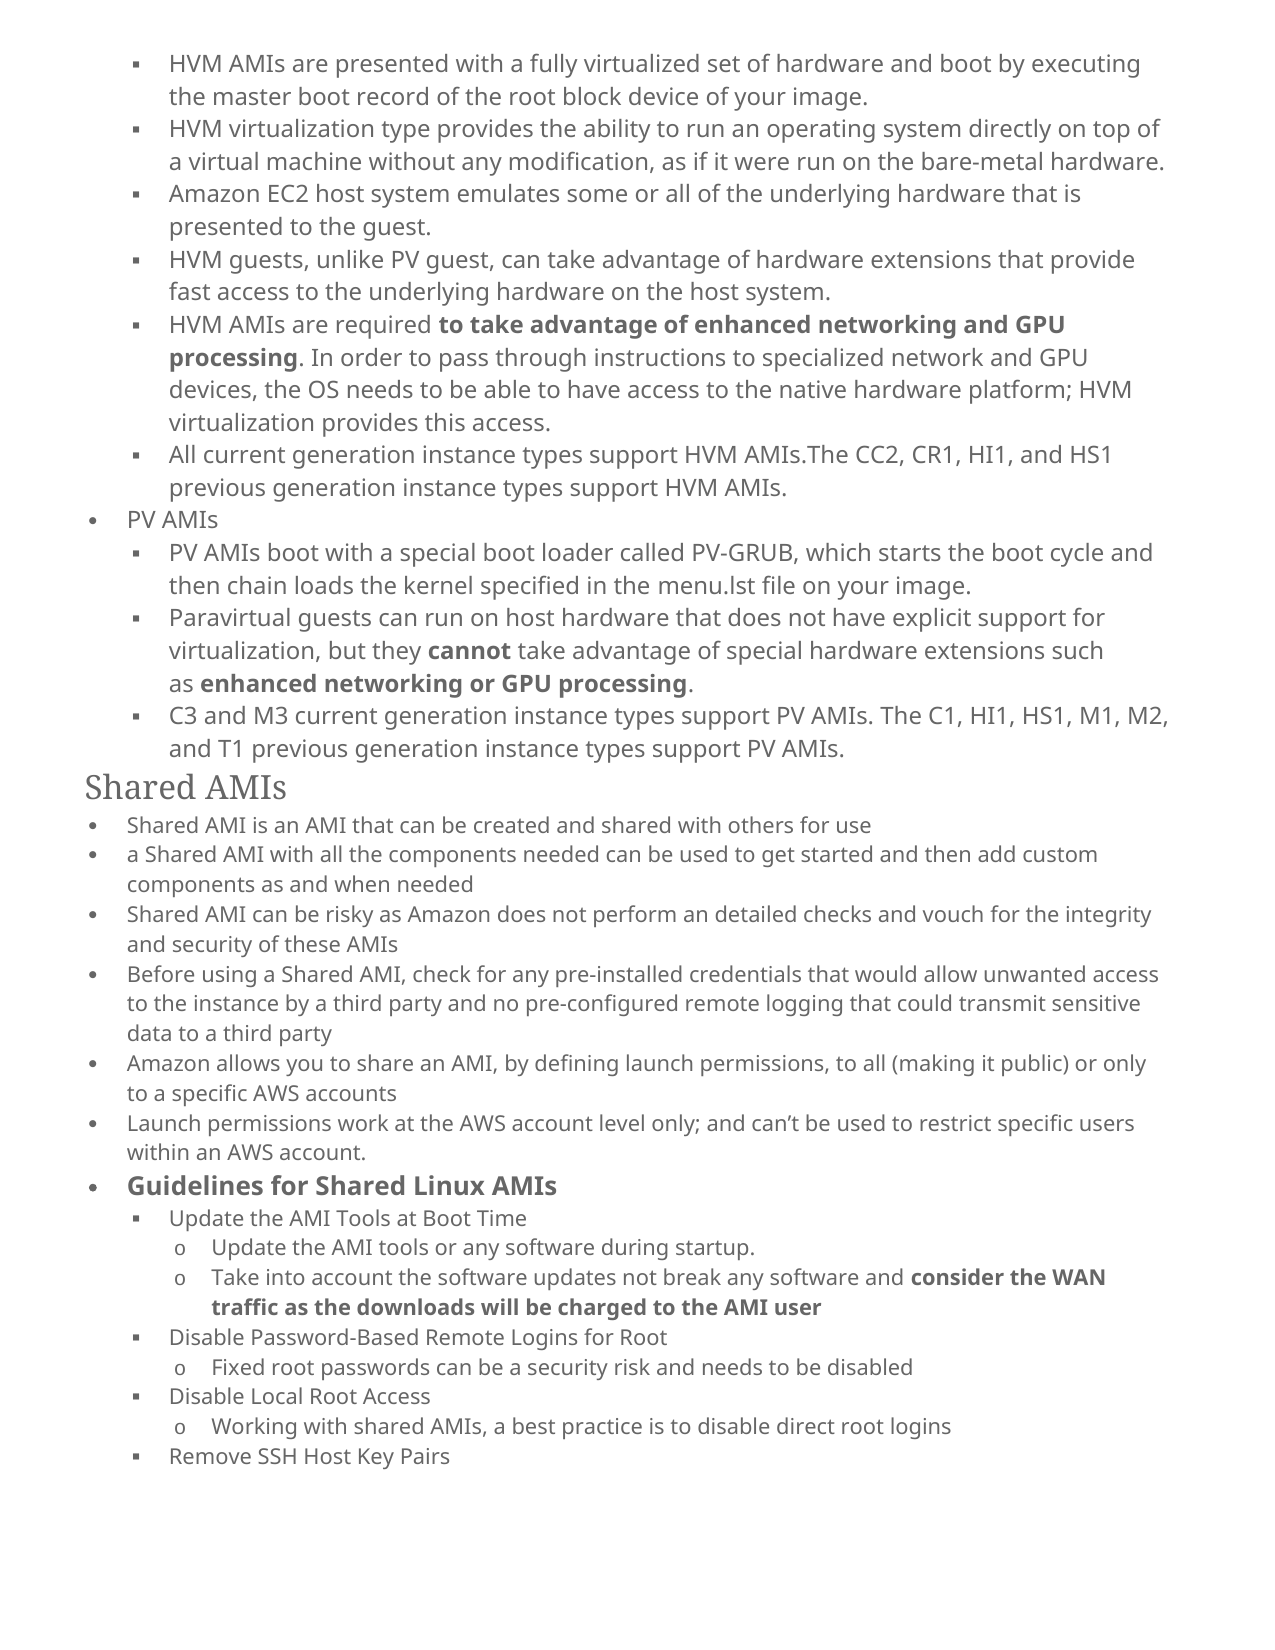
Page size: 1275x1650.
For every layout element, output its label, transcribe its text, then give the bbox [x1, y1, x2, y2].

list Update the AMI tools or any software during startup. [173, 1232, 1172, 1262]
list Launch permissions work at the AWS account level only; and can’t be used to restrict specific users within an AWS account. [89, 1107, 1172, 1167]
list Working with shared AMIs, a best practice is to disable direct root logins [173, 1411, 1172, 1441]
list a Shared AMI with all the components needed can be used to get started and then add custom components as and when needed [89, 839, 1172, 899]
list Take into account the software updates not break any software and consider the WAN traffic as the downloads will be charged to the AMI user [173, 1262, 1172, 1322]
list HVM AMIs are required to take advantage of enhanced networking and GPU processing. In order to pass through instructions to specialized network and GPU devices, the OS needs to be able to have access to the native hardware platform; HVM virtualization provides this access. [131, 308, 1172, 438]
list HVM AMIs are presented with a fully virtualized set of hardware and boot by executing the master boot record of the root block device of your image. [131, 47, 1172, 112]
list Guidelines for Shared Linux AMIs [89, 1167, 1172, 1203]
list All current generation instance types support HVM AMIs.The CC2, CR1, HI1, and HS1 previous generation instance types support HVM AMIs. [131, 438, 1172, 503]
list HVM virtualization type provides the ability to run an operating system directly on top of a virtual machine without any modification, as if it were run on the bare-metal hardware. [131, 112, 1172, 177]
list PV AMIs [89, 503, 1172, 536]
list Fixed root passwords can be a security risk and needs to be disabled [173, 1352, 1172, 1381]
list Amazon allows you to share an AMI, by defining launch permissions, to all (making it public) or only to a specific AWS accounts [89, 1048, 1172, 1107]
text Shared AMIs [84, 764, 1172, 809]
list Paravirtual guests can run on host hardware that does not have explicit support for virtualization, but they cannot take advantage of special hardware extensions such as enhanced networking or GPU processing. [131, 601, 1172, 699]
list Shared AMI is an AMI that can be created and shared with others for use [89, 809, 1172, 839]
list Before using a Shared AMI, check for any pre-installed credentials that would allow unwanted access to the instance by a third party and no pre-configured remote logging that could transmit sensitive data to a third party [89, 958, 1172, 1048]
list Shared AMI can be risky as Amazon does not perform an detailed checks and vouch for the integrity and security of these AMIs [89, 899, 1172, 958]
list Update the AMI Tools at Boot Time [131, 1203, 1172, 1232]
list Remove SSH Host Key Pairs [131, 1441, 1172, 1471]
list C3 and M3 current generation instance types support PV AMIs. The C1, HI1, HS1, M1, M2, and T1 previous generation instance types support PV AMIs. [131, 699, 1172, 764]
list Disable Local Root Access [131, 1381, 1172, 1411]
list Amazon EC2 host system emulates some or all of the underlying hardware that is presented to the guest. [131, 177, 1172, 242]
list Disable Password-Based Remote Logins for Root [131, 1322, 1172, 1352]
list PV AMIs boot with a special boot loader called PV-GRUB, which starts the boot cycle and then chain loads the kernel specified in the menu.lst file on your image. [131, 536, 1172, 601]
list HVM guests, unlike PV guest, can take advantage of hardware extensions that provide fast access to the underlying hardware on the host system. [131, 242, 1172, 308]
